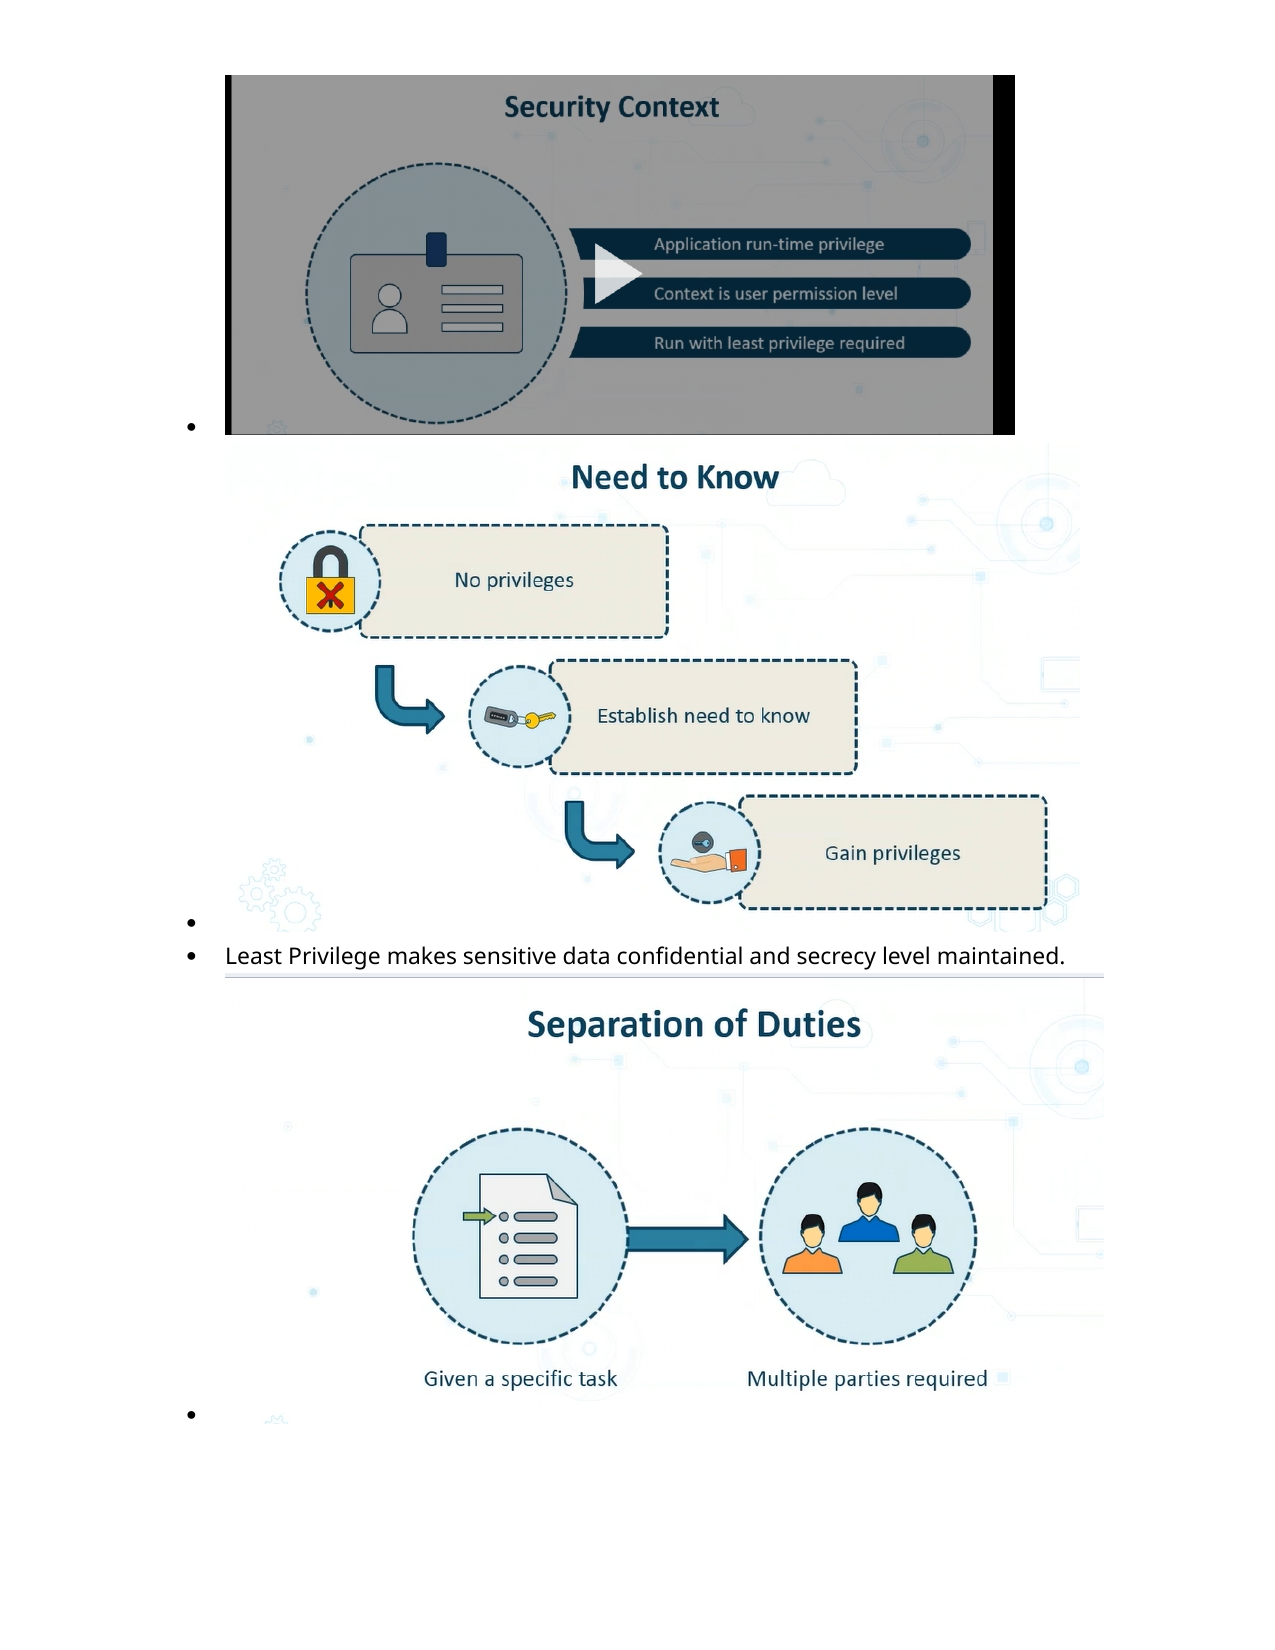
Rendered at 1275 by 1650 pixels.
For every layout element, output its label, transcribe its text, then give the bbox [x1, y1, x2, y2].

list Least Privilege makes sensitive data confidential and secrecy level maintained. [187, 939, 1200, 971]
picture [225, 443, 1080, 932]
picture [225, 973, 1104, 1424]
picture [225, 75, 1015, 435]
